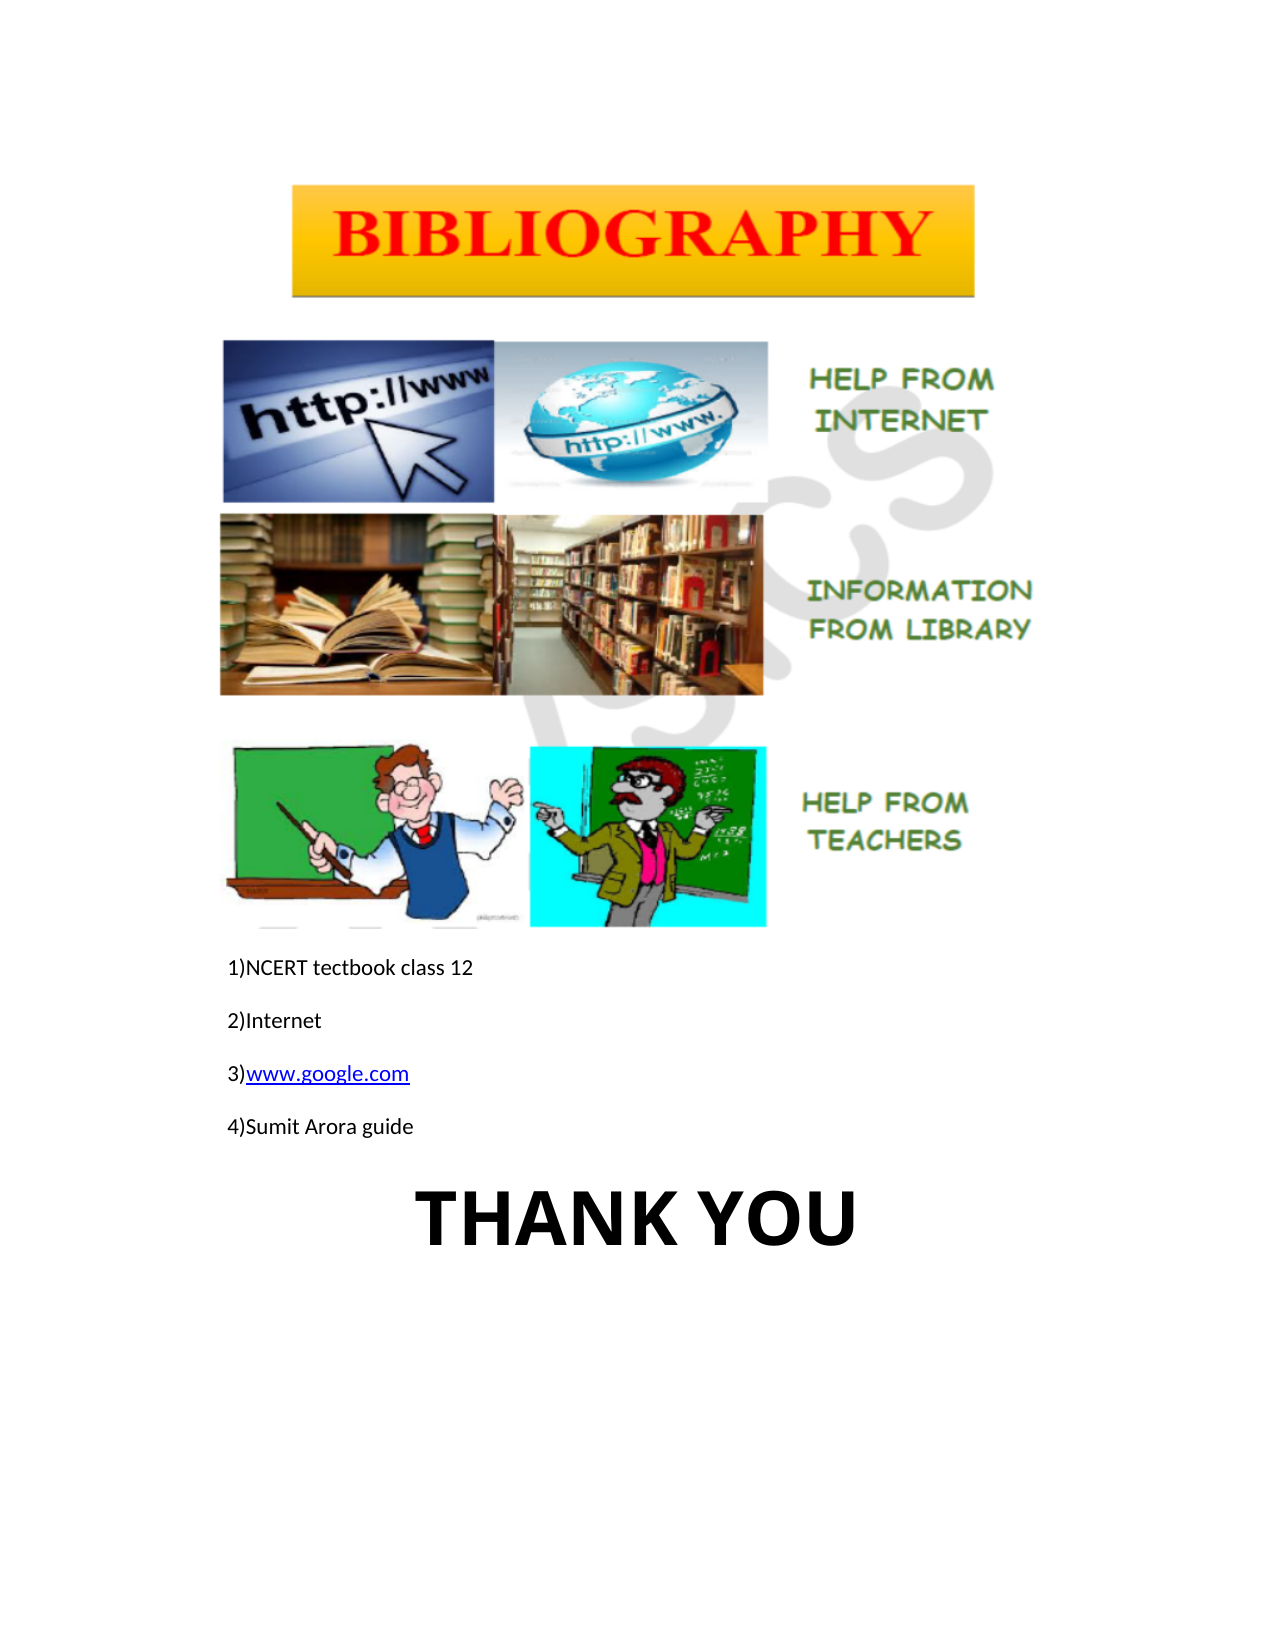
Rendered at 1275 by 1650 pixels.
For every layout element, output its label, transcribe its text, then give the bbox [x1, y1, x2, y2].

text 1)NCERT tectbook class 12 [150, 953, 1125, 981]
picture [208, 150, 1067, 929]
text 3)www.google.com [150, 1059, 1125, 1087]
text 2)Internet [150, 1006, 1125, 1034]
text 4)Sumit Arora guide [150, 1112, 1125, 1140]
text THANK YOU [150, 1165, 1125, 1267]
